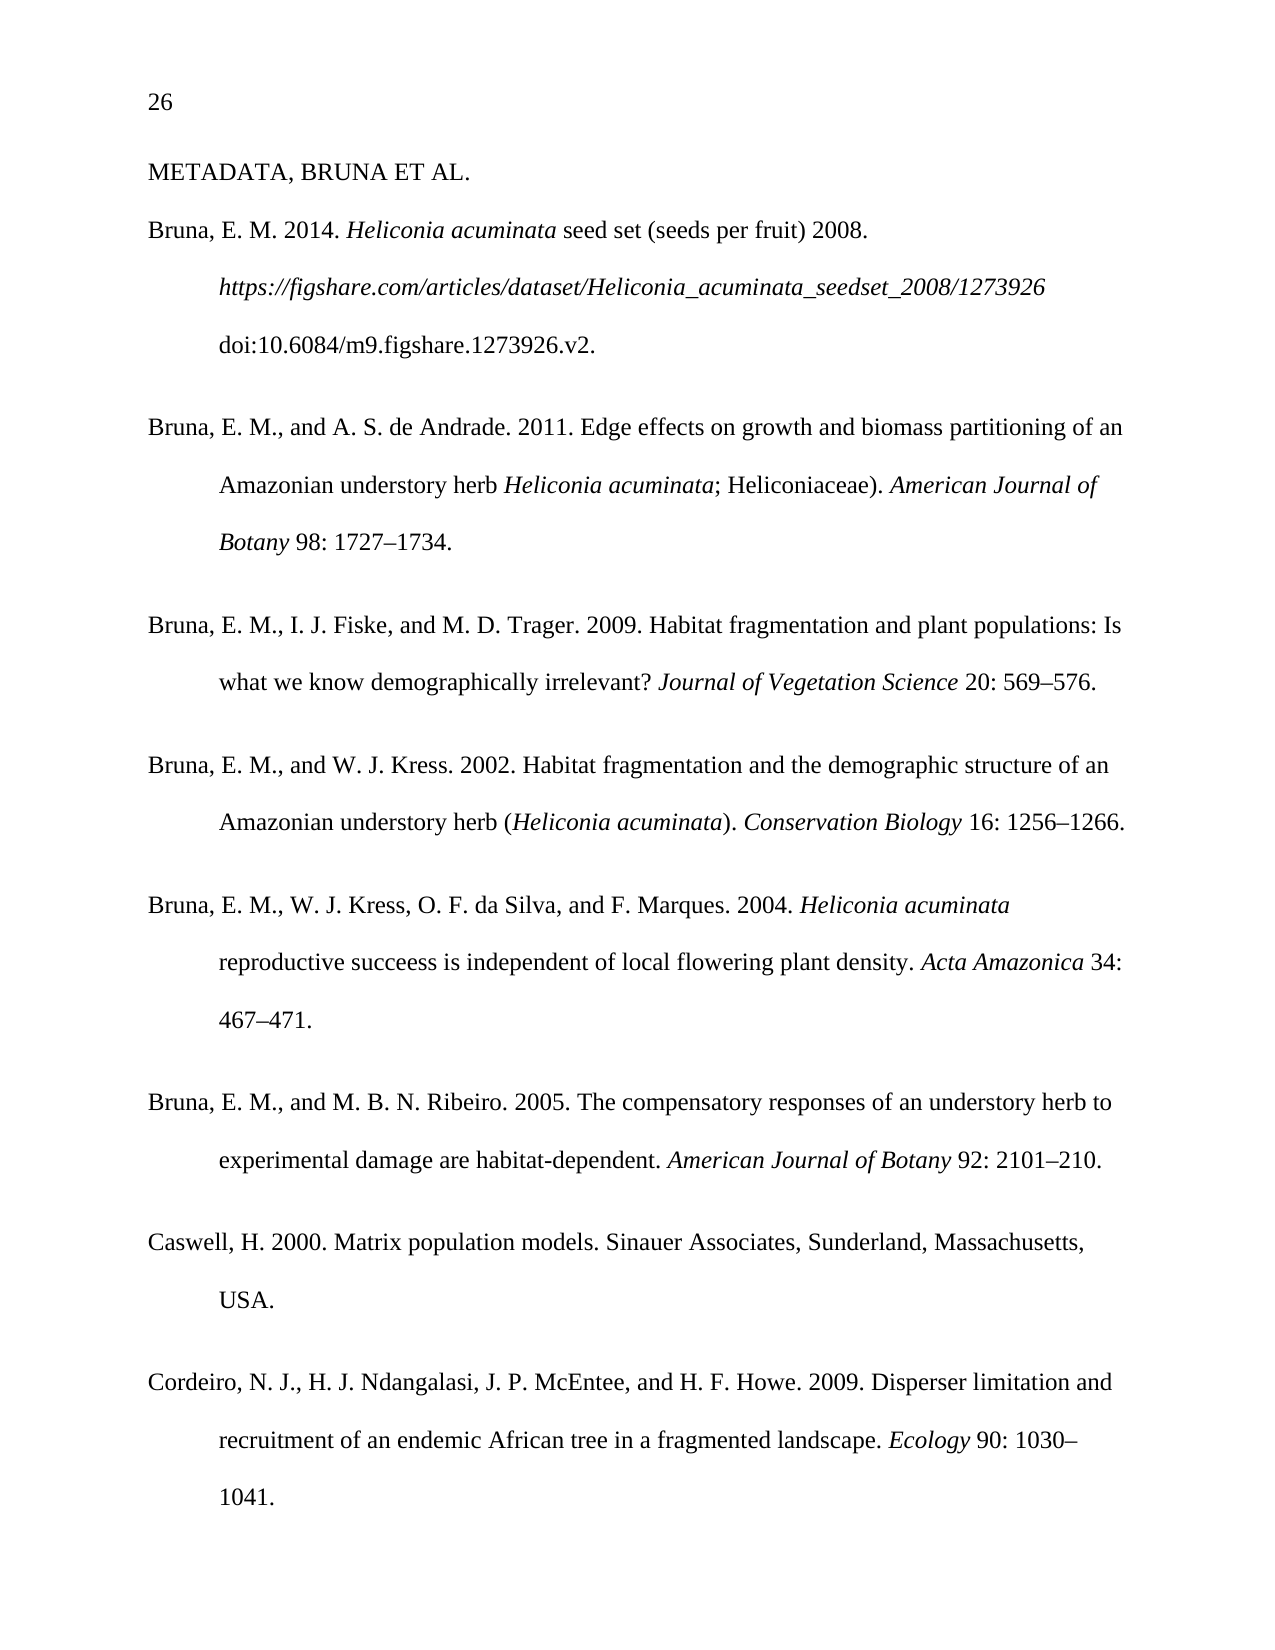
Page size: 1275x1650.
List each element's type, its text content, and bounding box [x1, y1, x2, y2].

text Bruna, E. M., and W. J. Kress. 2002. Habitat fragmentation and the demographic structure of an Amazonian understory herb (Heliconia acuminata). Conservation Biology 16: 1256–1266. [148, 750, 1127, 836]
text Bruna, E. M. 2014. Heliconia acuminata seed set (seeds per fruit) 2008. https://figshare.com/articles/dataset/Heliconia_acuminata_seedset_2008/1273926 doi:10.6084/m9.figshare.1273926.v2. [148, 215, 1127, 359]
text Bruna, E. M., W. J. Kress, O. F. da Silva, and F. Marques. 2004. Heliconia acuminata reproductive succeess is independent of local flowering plant density. Acta Amazonica 34: 467–471. [148, 890, 1127, 1034]
text Bruna, E. M., and A. S. de Andrade. 2011. Edge effects on growth and biomass partitioning of an Amazonian understory herb Heliconia acuminata; Heliconiaceae). American Journal of Botany 98: 1727–1734. [148, 412, 1127, 556]
text Caswell, H. 2000. Matrix population models. Sinauer Associates, Sunderland, Massachusetts, USA. [148, 1227, 1127, 1314]
text Bruna, E. M., and M. B. N. Ribeiro. 2005. The compensatory responses of an understory herb to experimental damage are habitat-dependent. American Journal of Botany 92: 2101–210. [148, 1087, 1127, 1174]
text Bruna, E. M., I. J. Fiske, and M. D. Trager. 2009. Habitat fragmentation and plant populations: Is what we know demographically irrelevant? Journal of Vegetation Science 20: 569–576. [148, 610, 1127, 696]
text Cordeiro, N. J., H. J. Ndangalasi, J. P. McEntee, and H. F. Howe. 2009. Disperser limitation and recruitment of an endemic African tree in a fragmented landscape. Ecology 90: 1030–1041. [148, 1367, 1127, 1511]
